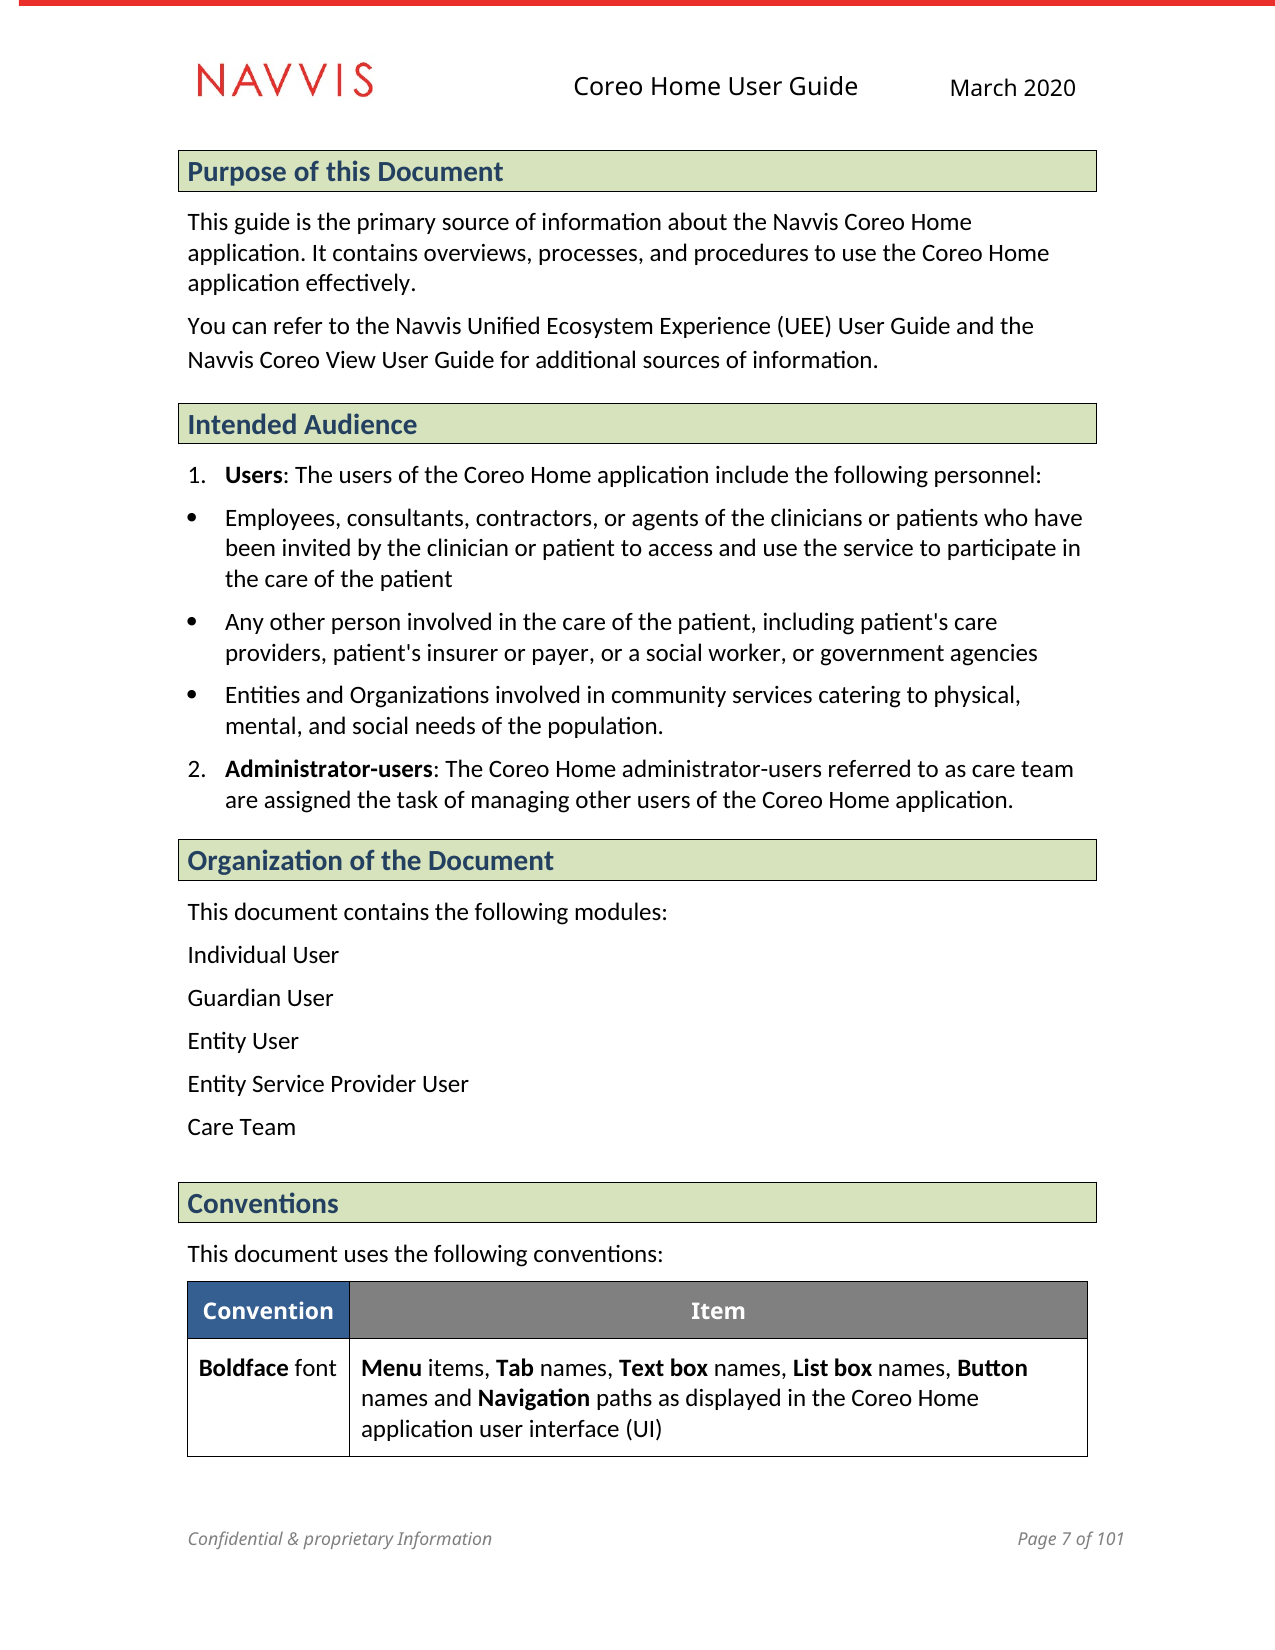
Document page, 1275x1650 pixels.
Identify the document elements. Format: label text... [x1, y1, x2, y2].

text This document uses the following conventions: [187, 1238, 1087, 1268]
text Entity Service Provider User [187, 1068, 1087, 1098]
picture [187, 55, 383, 104]
text Guardian User [187, 982, 1087, 1012]
subtitle Organization of the Document [179, 840, 1096, 880]
table_cell Boldface font [188, 1339, 349, 1456]
table_header Item [350, 1282, 1087, 1338]
text This guide is the primary source of information about the Navvis Coreo Home application. It contains overviews, processes, and procedures to use the Coreo Home application effectively. [187, 206, 1087, 298]
text Individual User [187, 939, 1087, 969]
table_cell Menu items, Tab names, Text box names, List box names, Button names and Navigation paths as displayed in the Coreo Home application user interface (UI) [350, 1339, 1087, 1456]
subtitle Intended Audience [179, 404, 1096, 443]
list Users: The users of the Coreo Home application include the following personnel: [187, 459, 1087, 489]
subtitle Purpose of this Document [179, 151, 1096, 191]
text Entity User [187, 1025, 1087, 1055]
list Administrator-users: The Coreo Home administrator-users referred to as care team are assigned the task of managing other users of the Coreo Home application. [187, 753, 1087, 814]
table_header Convention [188, 1282, 349, 1338]
list Any other person involved in the care of the patient, including patient's care providers, patient's insurer or payer, or a social worker, or government agencies [187, 606, 1087, 667]
text This document contains the following modules: [187, 896, 1087, 926]
text You can refer to the Navvis Unified Ecosystem Experience (UEE) User Guide and the Navvis Coreo View User Guide for additional sources of information. [187, 311, 1087, 374]
list Employees, consultants, contractors, or agents of the clinicians or patients who have been invited by the clinician or patient to access and use the service to participate in the care of the patient [187, 502, 1087, 594]
subtitle Conventions [179, 1183, 1096, 1222]
list Entities and Organizations involved in community services catering to physical, mental, and social needs of the population. [187, 680, 1087, 741]
text Care Team [187, 1111, 1087, 1141]
